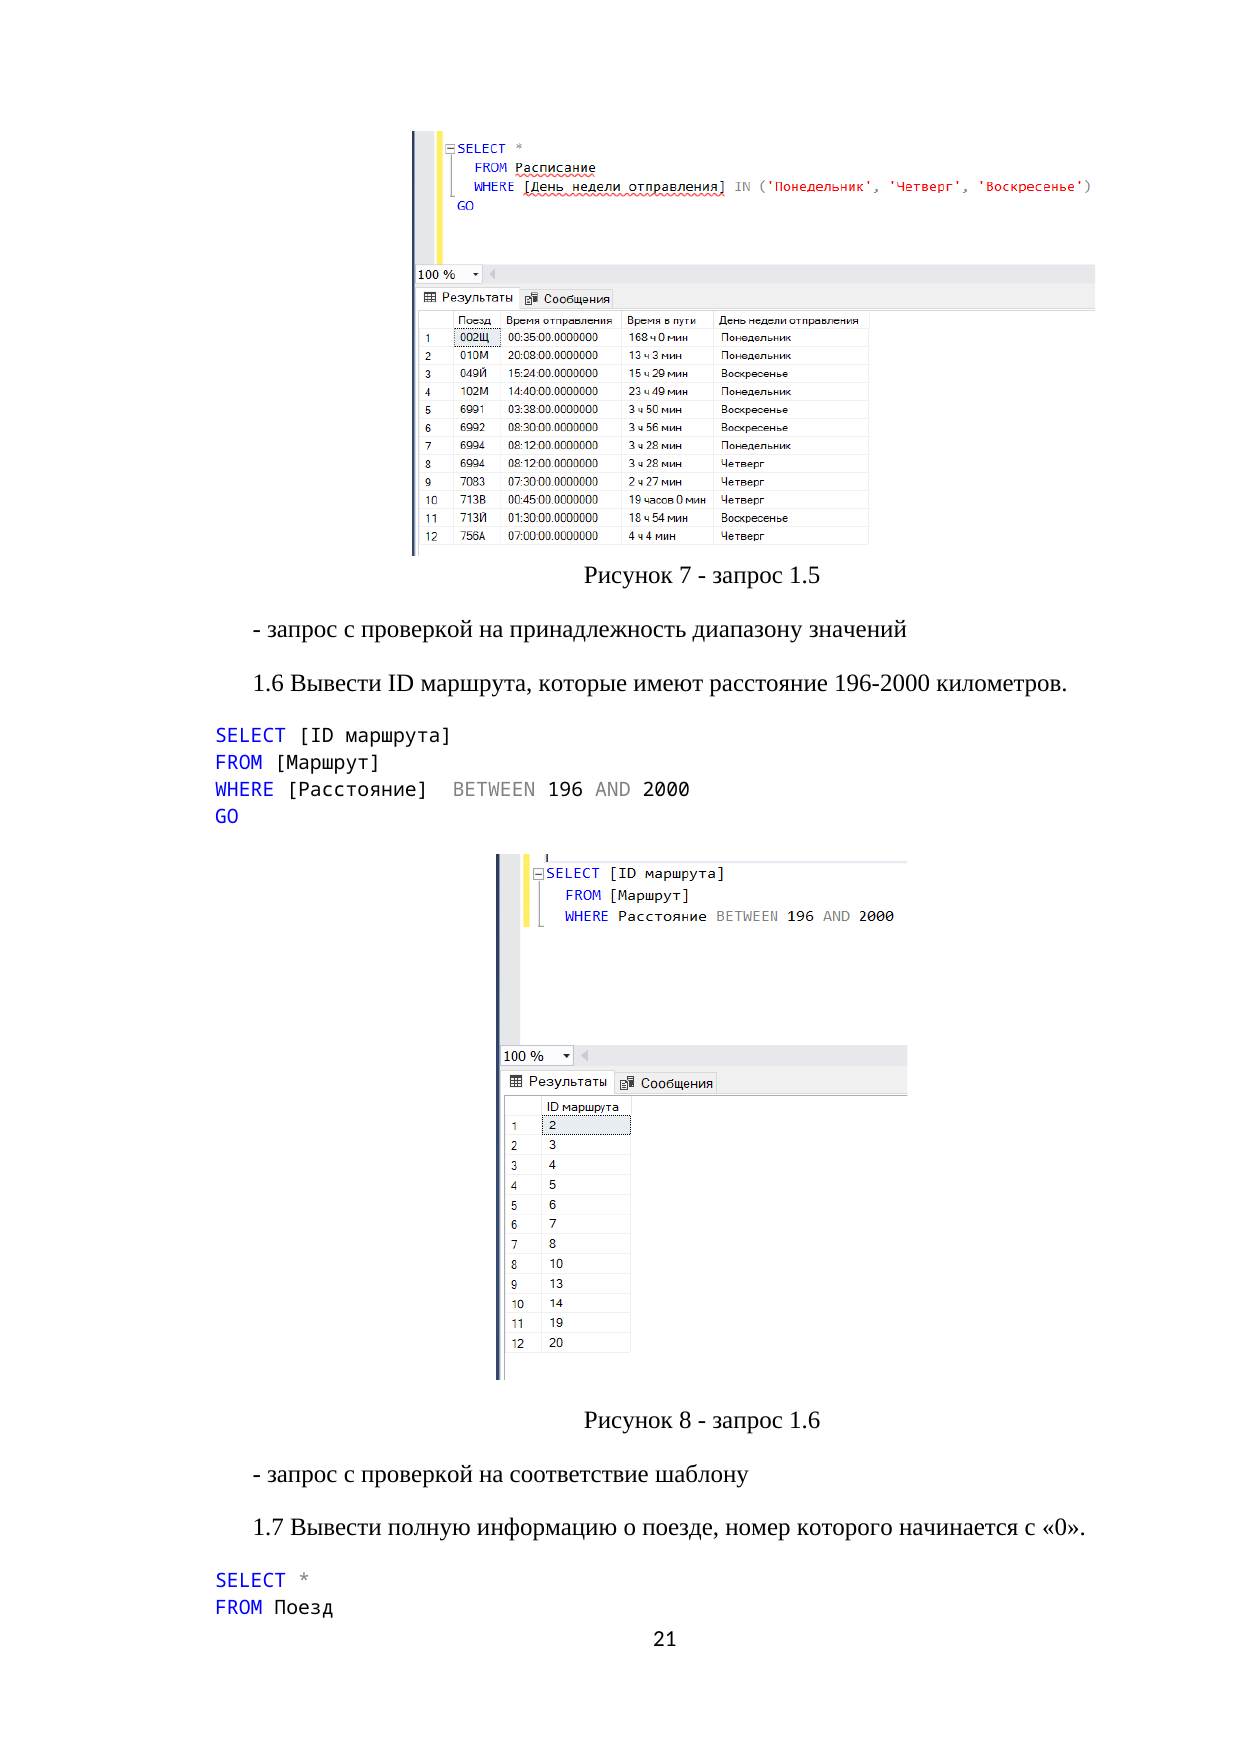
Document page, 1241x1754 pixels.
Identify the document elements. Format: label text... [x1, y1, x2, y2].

text Рисунок 8 - запрос 1.6 [252, 1405, 1152, 1433]
text SELECT * [215, 1566, 1152, 1593]
list Вывести полную информацию о поезде, номер которого начинается с «0». [252, 1512, 1152, 1541]
text GO [215, 802, 1152, 829]
text WHERE [Расстояние] BETWEEN 196 AND 2000 [215, 775, 1152, 802]
text SELECT [ID маршрута] [215, 721, 1152, 748]
list Вывести ID маршрута, которые имеют расстояние 196-2000 километров. [252, 668, 1152, 696]
text FROM [Маршрут] [215, 748, 1152, 775]
picture [412, 131, 1096, 556]
picture [496, 854, 908, 1380]
text - запрос с проверкой на принадлежность диапазону значений [252, 614, 1152, 642]
text - запрос с проверкой на соответствие шаблону [252, 1459, 1152, 1487]
text FROM Поезд [215, 1593, 1152, 1620]
